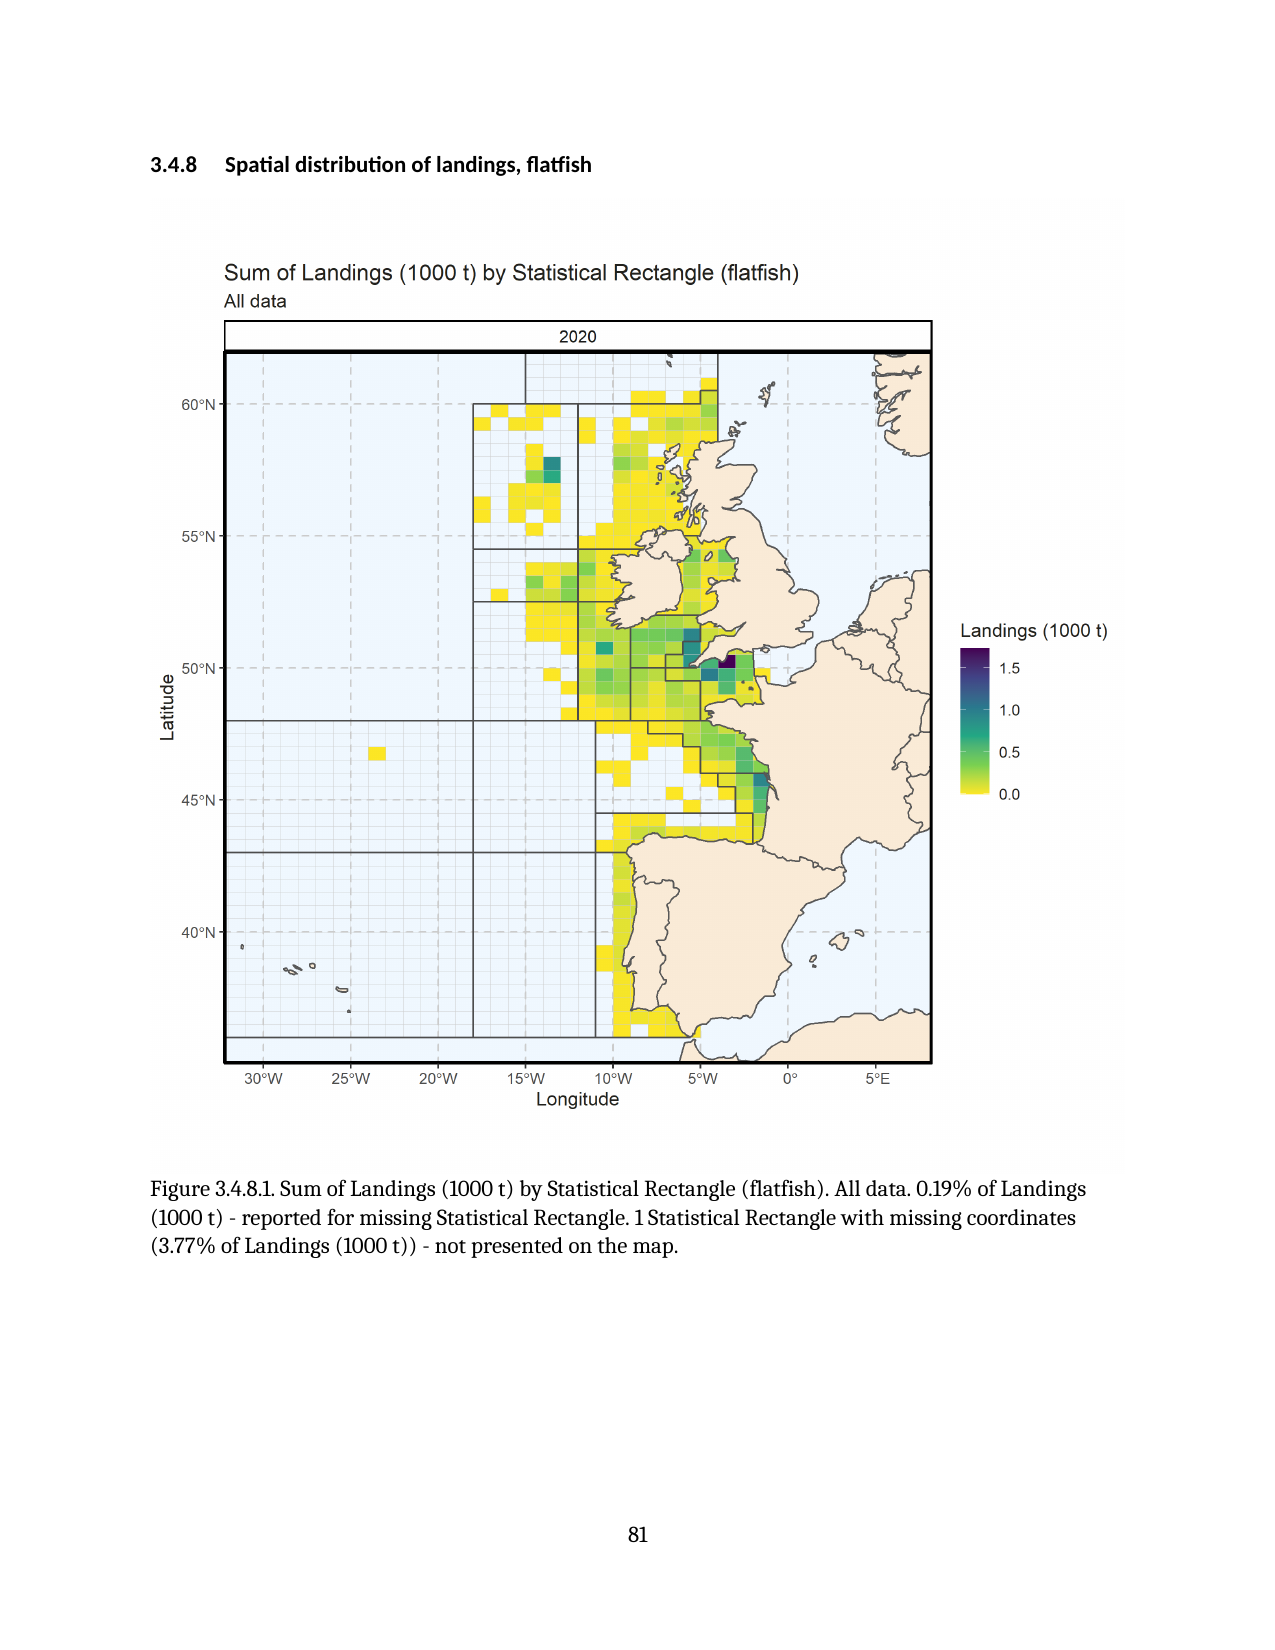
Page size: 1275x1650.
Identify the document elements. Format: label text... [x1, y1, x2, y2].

text Figure 3.4.8.1. Sum of Landings (1000 t) by Statistical Rectangle (flatfish). All data. 0.19% of Landings (1000 t) - reported for missing Statistical Rectangle. 1 Statistical Rectangle with missing coordinates (3.77% of Landings (1000 t)) - not presented on the map. [150, 1174, 1125, 1259]
picture [150, 198, 1125, 1174]
subtitle Spatial distribution of landings, flatfish [150, 150, 1125, 178]
